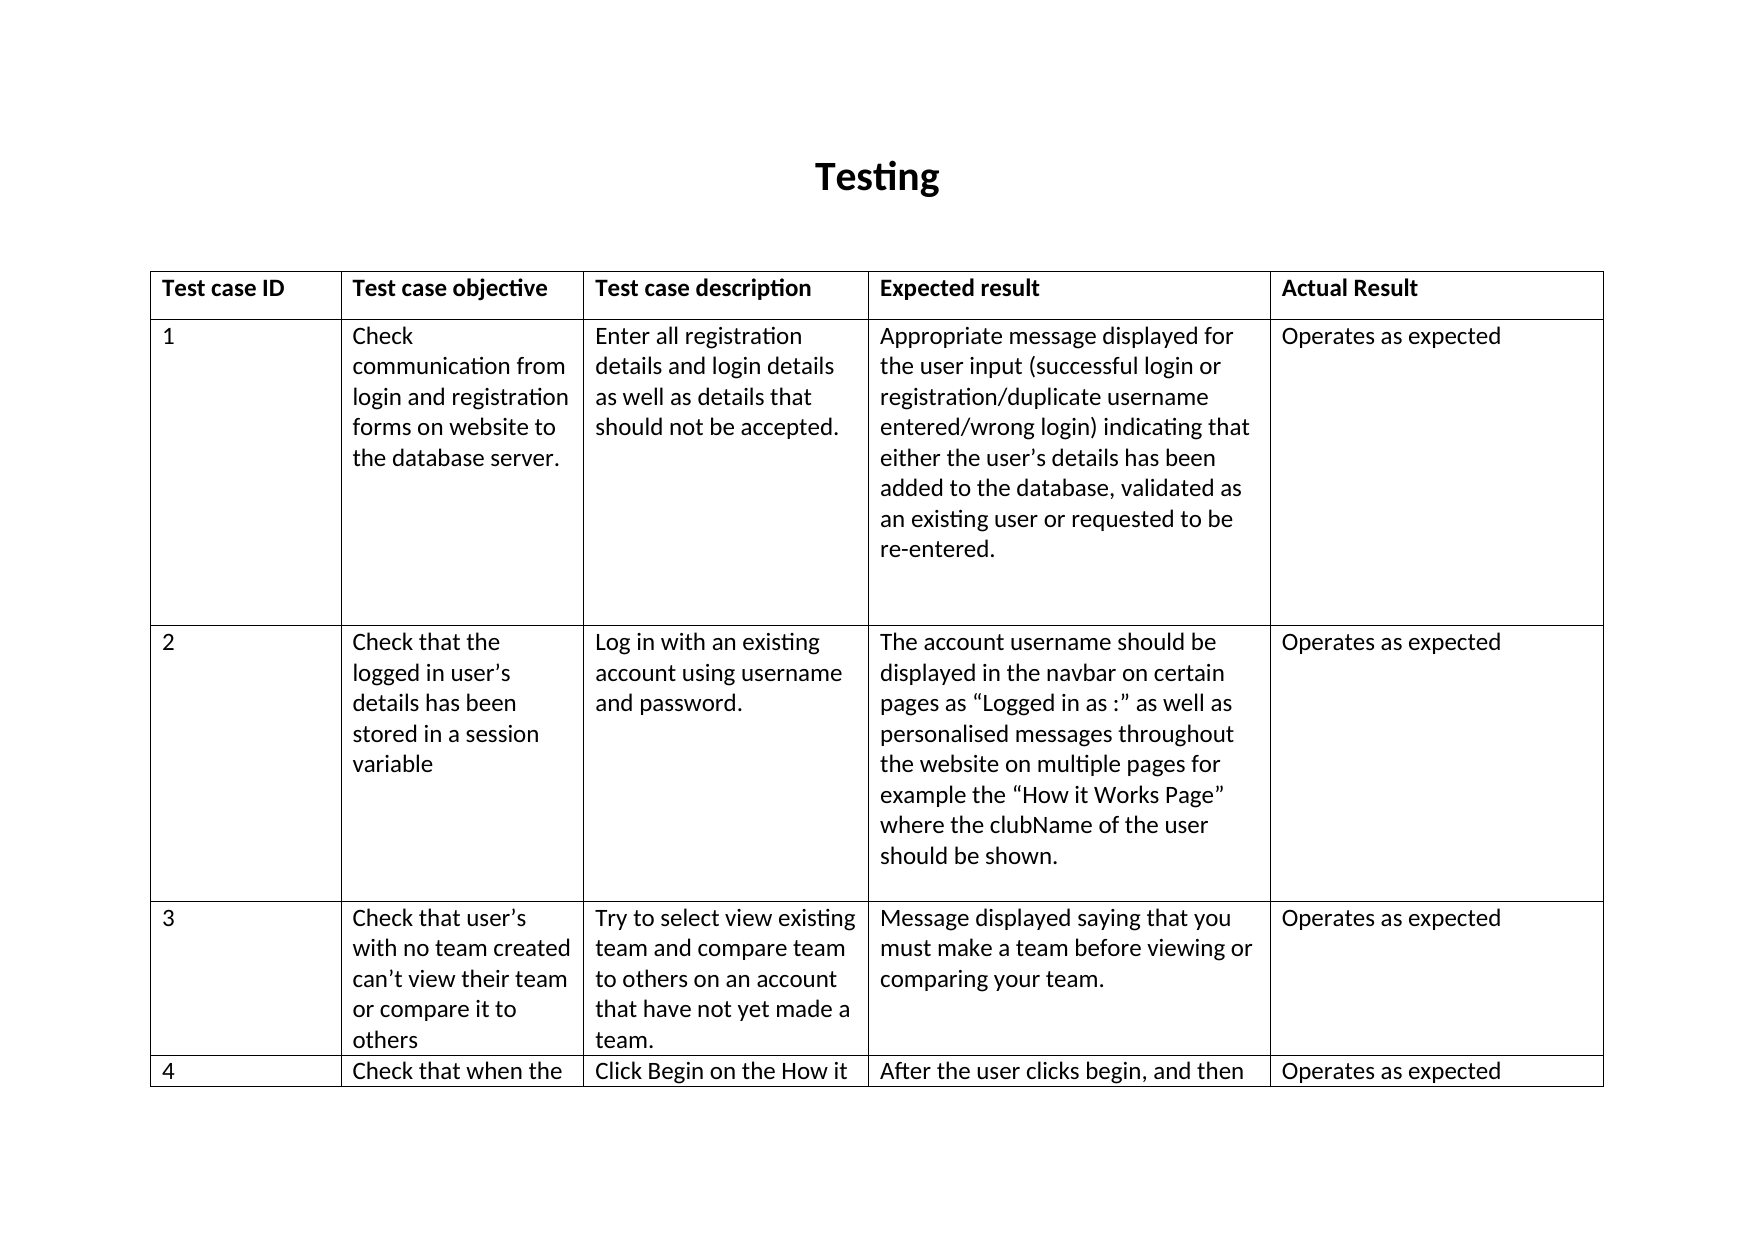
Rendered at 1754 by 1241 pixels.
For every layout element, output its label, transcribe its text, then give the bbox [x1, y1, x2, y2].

table_header Actual Result [1271, 272, 1603, 319]
table_cell Appropriate message displayed for the user input (successful login or registration/duplicate username entered/wrong login) indicating that either the user’s details has been added to the database, validated as an existing user or requested to be re-entered. [869, 320, 1270, 625]
table_cell Check communication from login and registration forms on website to the database server. [342, 320, 583, 625]
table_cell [342, 1056, 583, 1086]
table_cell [1271, 1056, 1603, 1086]
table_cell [584, 1056, 868, 1086]
table_header Test case objective [342, 272, 583, 319]
table_cell Try to select view existing team and compare team to others on an account that have not yet made a team. [584, 902, 868, 1054]
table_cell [869, 1056, 1270, 1086]
table_cell The account username should be displayed in the navbar on certain pages as “Logged in as :” as well as personalised messages throughout the website on multiple pages for example the “How it Works Page” where the clubName of the user should be shown. [869, 626, 1270, 901]
table_cell 3 [151, 902, 341, 1054]
table_cell Enter all registration details and login details as well as details that should not be accepted. [584, 320, 868, 625]
table_cell Operates as expected [1271, 626, 1603, 901]
table_cell Operates as expected [1271, 320, 1603, 625]
table_header Test case description [584, 272, 868, 319]
table_cell 4 [151, 1056, 341, 1086]
table_cell Log in with an existing account using username and password. [584, 626, 868, 901]
table_cell 2 [151, 626, 341, 901]
table_header Test case ID [151, 272, 341, 319]
table_cell Check that the logged in user’s details has been stored in a session variable [342, 626, 583, 901]
table_cell 1 [151, 320, 341, 625]
text Testing [150, 150, 1604, 201]
table_cell Message displayed saying that you must make a team before viewing or comparing your team. [869, 902, 1270, 1054]
table_header Expected result [869, 272, 1270, 319]
table_cell Operates as expected [1271, 902, 1603, 1054]
table_cell Check that user’s with no team created can’t view their team or compare it to others [342, 902, 583, 1054]
